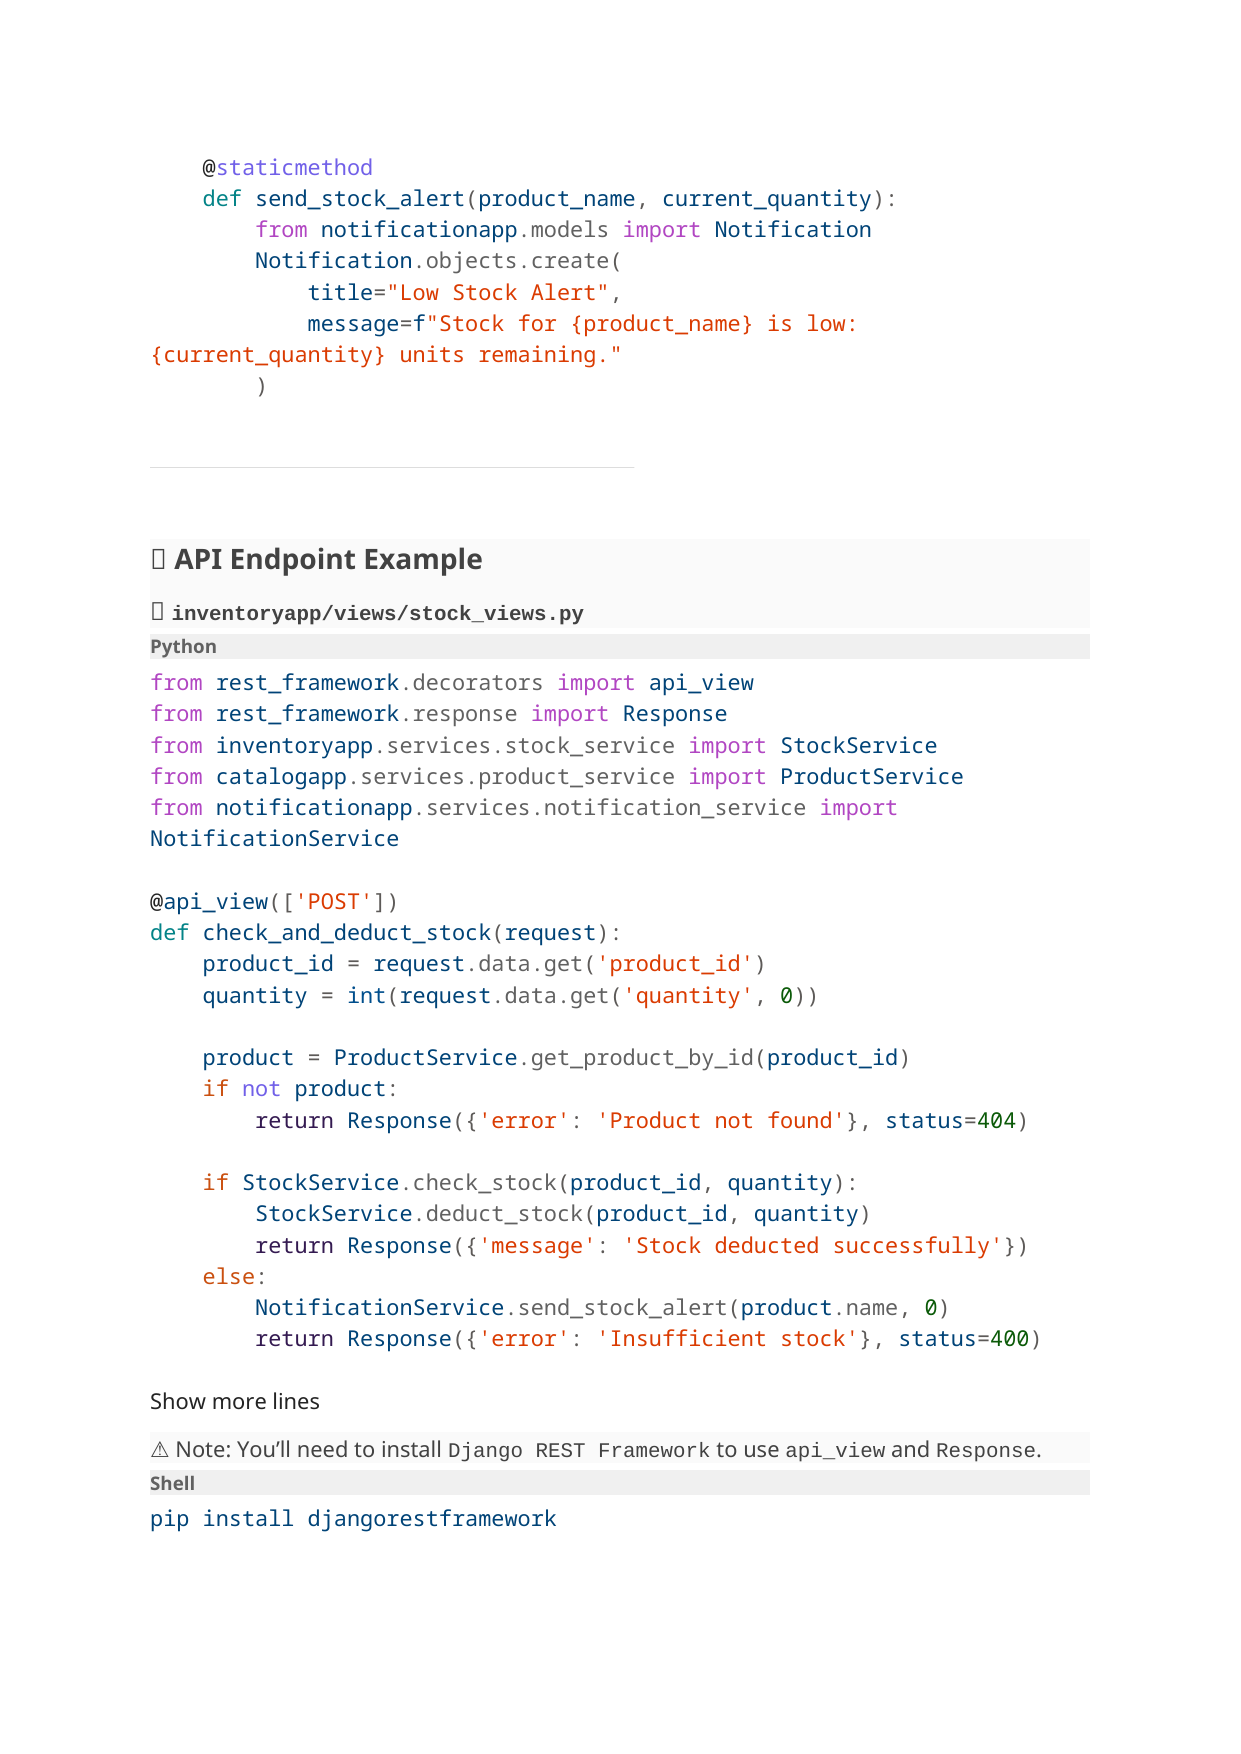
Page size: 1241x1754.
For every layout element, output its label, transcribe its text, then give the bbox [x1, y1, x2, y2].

text StockService.deduct_stock(product_id, quantity) [150, 1197, 1090, 1228]
text product_id = request.data.get('product_id') [150, 947, 1090, 978]
text @api_view(['POST']) [150, 884, 1090, 916]
text NotificationService.send_stock_alert(product.name, 0) [150, 1291, 1090, 1322]
text if not product: [150, 1072, 1090, 1103]
text if StockService.check_stock(product_id, quantity): [150, 1166, 1090, 1197]
text @staticmethod [150, 150, 1090, 181]
text Shell [150, 1470, 1090, 1495]
text else: [150, 1259, 1090, 1291]
text from rest_framework.response import Response [150, 697, 1090, 728]
text from notificationapp.services.notification_service import NotificationService [150, 791, 1090, 853]
text from catalogapp.services.product_service import ProductService [150, 759, 1090, 791]
text from notificationapp.models import Notification [150, 212, 1090, 244]
text def check_and_deduct_stock(request): [150, 916, 1090, 947]
text ) [150, 369, 1090, 400]
text from inventoryapp.services.stock_service import StockService [150, 728, 1090, 759]
text return Response({'message': 'Stock deducted successfully'}) [150, 1228, 1090, 1259]
text message=f"Stock for {product_name} is low: {current_quantity} units remaining." [150, 306, 1090, 369]
text return Response({'error': 'Insufficient stock'}, status=400) [150, 1322, 1090, 1353]
text ⚠️ Note: You’ll need to install Django REST Framework to use api_view and Response. [150, 1432, 1090, 1463]
text def send_stock_alert(product_name, current_quantity): [150, 181, 1090, 212]
text quantity = int(request.data.get('quantity', 0)) [150, 978, 1090, 1009]
text 📁 inventoryapp/views/stock_views.py [150, 590, 1090, 628]
text 🌐 API Endpoint Example [150, 539, 1090, 578]
text title="Low Stock Alert", [150, 275, 1090, 306]
text Notification.objects.create( [150, 244, 1090, 275]
text from rest_framework.decorators import api_view [150, 666, 1090, 697]
text pip install djangorestframework [150, 1502, 1090, 1533]
text return Response({'error': 'Product not found'}, status=404) [150, 1103, 1090, 1134]
text Python [150, 634, 1090, 659]
text Show more lines [150, 1384, 1090, 1416]
text product = ProductService.get_product_by_id(product_id) [150, 1041, 1090, 1072]
